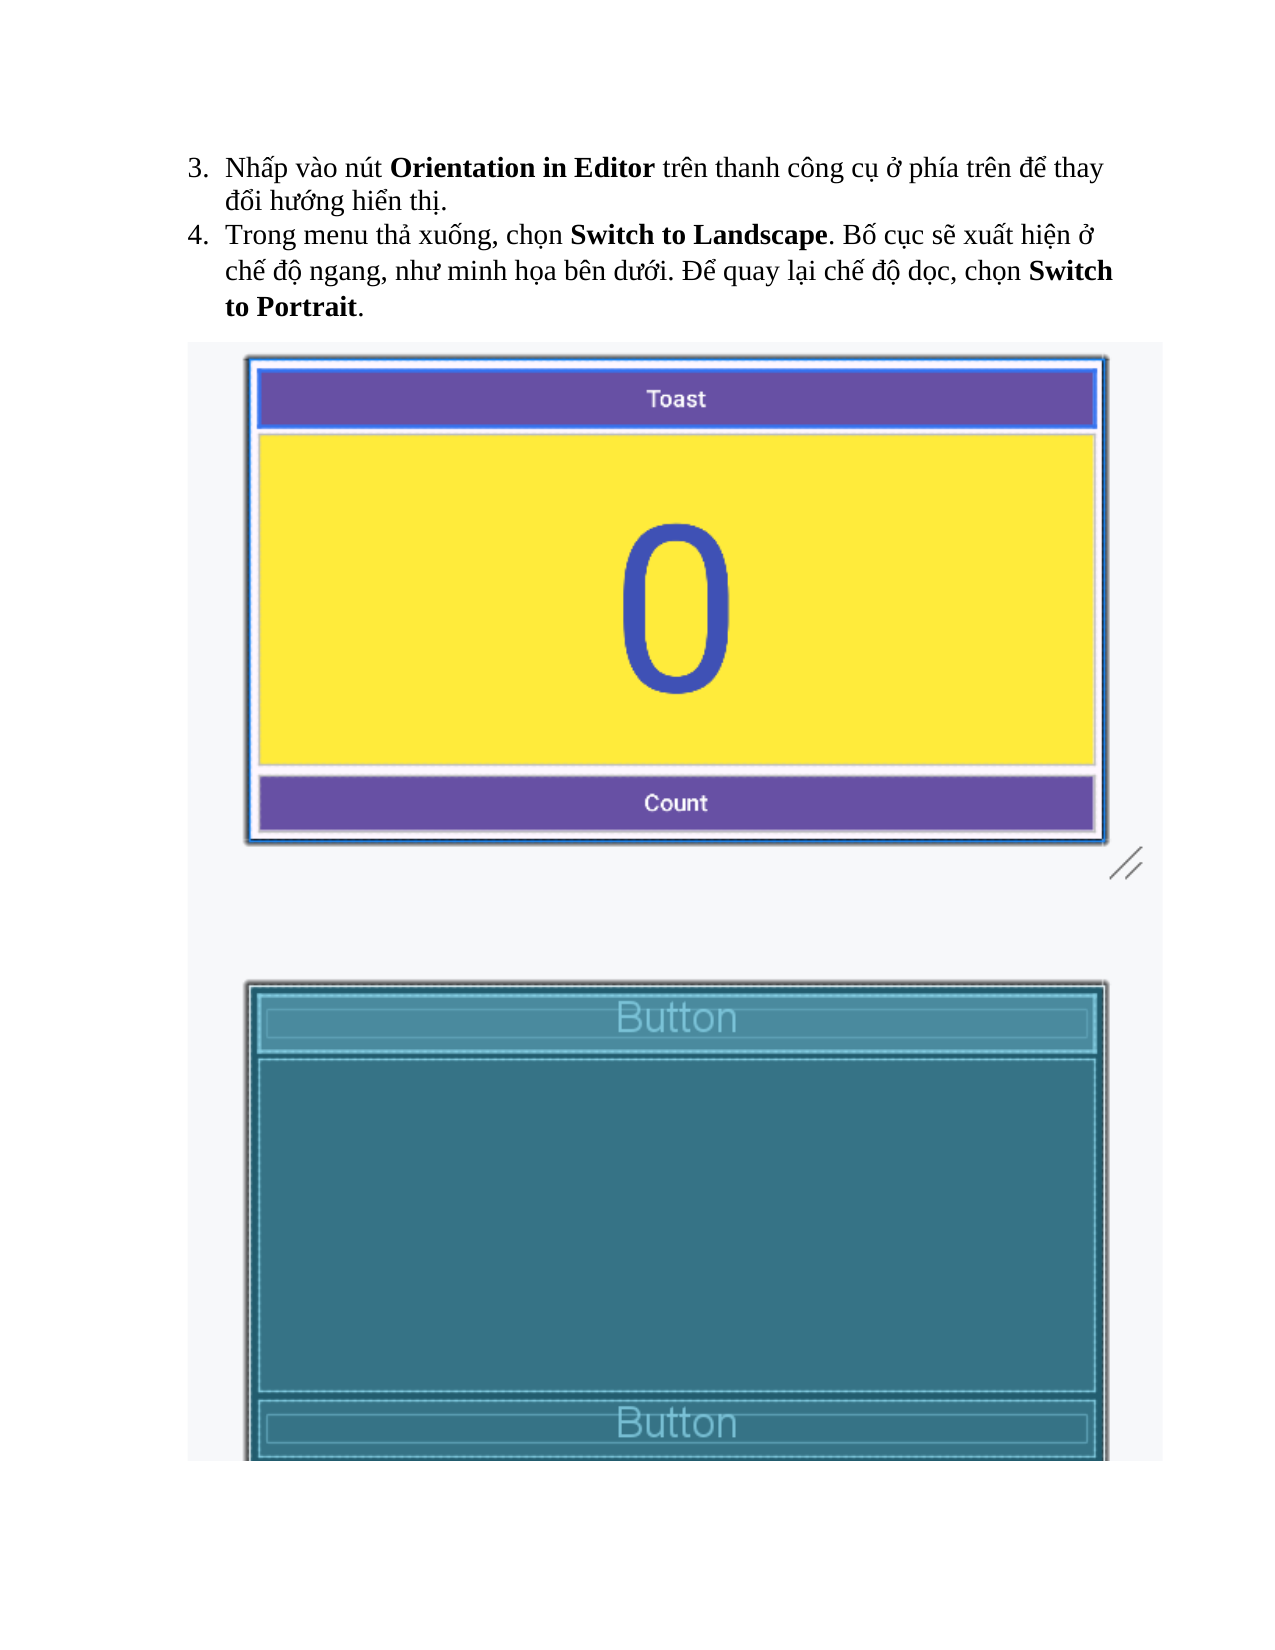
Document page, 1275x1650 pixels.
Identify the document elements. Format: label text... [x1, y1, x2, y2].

list Trong menu thả xuống, chọn Switch to Landscape. Bố cục sẽ xuất hiện ở chế độ ngang, như minh họa bên dưới. Để quay lại chế độ dọc, chọn Switch to Portrait. [187, 217, 1125, 323]
list Nhấp vào nút Orientation in Editor trên thanh công cụ ở phía trên để thay đổi hướng hiển thị. [187, 150, 1125, 217]
picture [187, 342, 1163, 1461]
